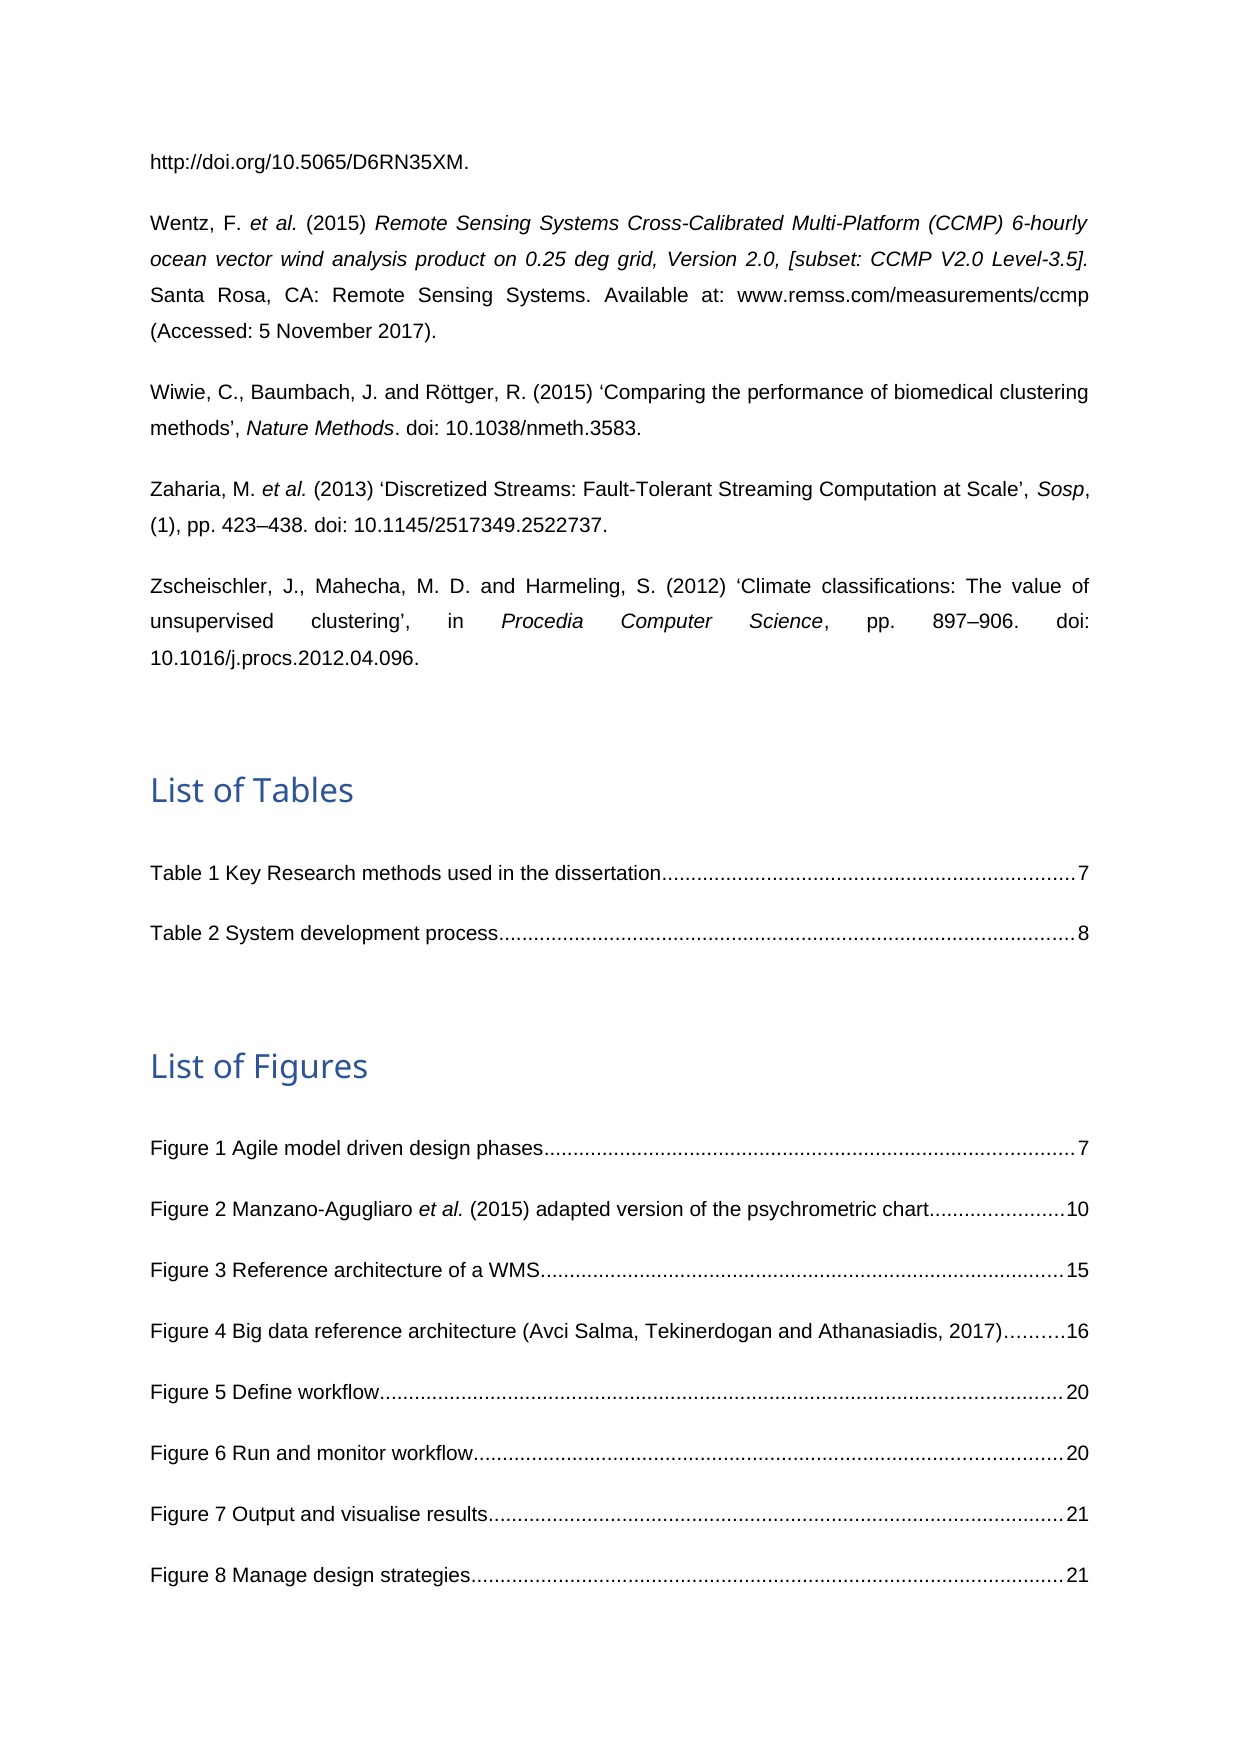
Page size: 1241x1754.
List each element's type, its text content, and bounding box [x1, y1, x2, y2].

text Wentz, F. et al. (2015) Remote Sensing Systems Cross-Calibrated Multi-Platform (CCMP) 6-hourly ocean vector wind analysis product on 0.25 deg grid, Version 2.0, [subset: CCMP V2.0 Level-3.5]. Santa Rosa, CA: Remote Sensing Systems. Available at: www.remss.com/measurements/ccmp (Accessed: 5 November 2017). [150, 211, 1090, 343]
subtitle List of Tables [150, 767, 1090, 813]
text Figure 3 Reference architecture of a WMS 15 [150, 1258, 1090, 1282]
text Figure 5 Define workflow 20 [150, 1380, 1090, 1404]
text Zscheischler, J., Mahecha, M. D. and Harmeling, S. (2012) ‘Climate classifications: The value of unsupervised clustering’, in Procedia Computer Science, pp. 897–906. doi: 10.1016/j.procs.2012.04.096. [150, 573, 1090, 669]
text Figure 4 Big data reference architecture (Avci Salma, Tekinerdogan and Athanasiadis, 2017) 16 [150, 1319, 1090, 1343]
subtitle List of Figures [150, 1043, 1090, 1088]
text Table 1 Key Research methods used in the dissertation 7 [150, 860, 1090, 884]
text Table 2 System development process 8 [150, 921, 1090, 945]
text Zaharia, M. et al. (2013) ‘Discretized Streams: Fault-Tolerant Streaming Computation at Scale’, Sosp, (1), pp. 423–438. doi: 10.1145/2517349.2522737. [150, 477, 1090, 536]
text Figure 1 Agile model driven design phases 7 [150, 1136, 1090, 1160]
text Wiwie, C., Baumbach, J. and Röttger, R. (2015) ‘Comparing the performance of biomedical clustering methods’, Nature Methods. doi: 10.1038/nmeth.3583. [150, 380, 1090, 439]
text Figure 6 Run and monitor workflow 20 [150, 1441, 1090, 1465]
text Figure 8 Manage design strategies 21 [150, 1563, 1090, 1587]
text Figure 7 Output and visualise results 21 [150, 1502, 1090, 1526]
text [150, 150, 1090, 174]
text Figure 2 Manzano-Agugliaro et al. (2015) adapted version of the psychrometric chart 10 [150, 1197, 1090, 1221]
